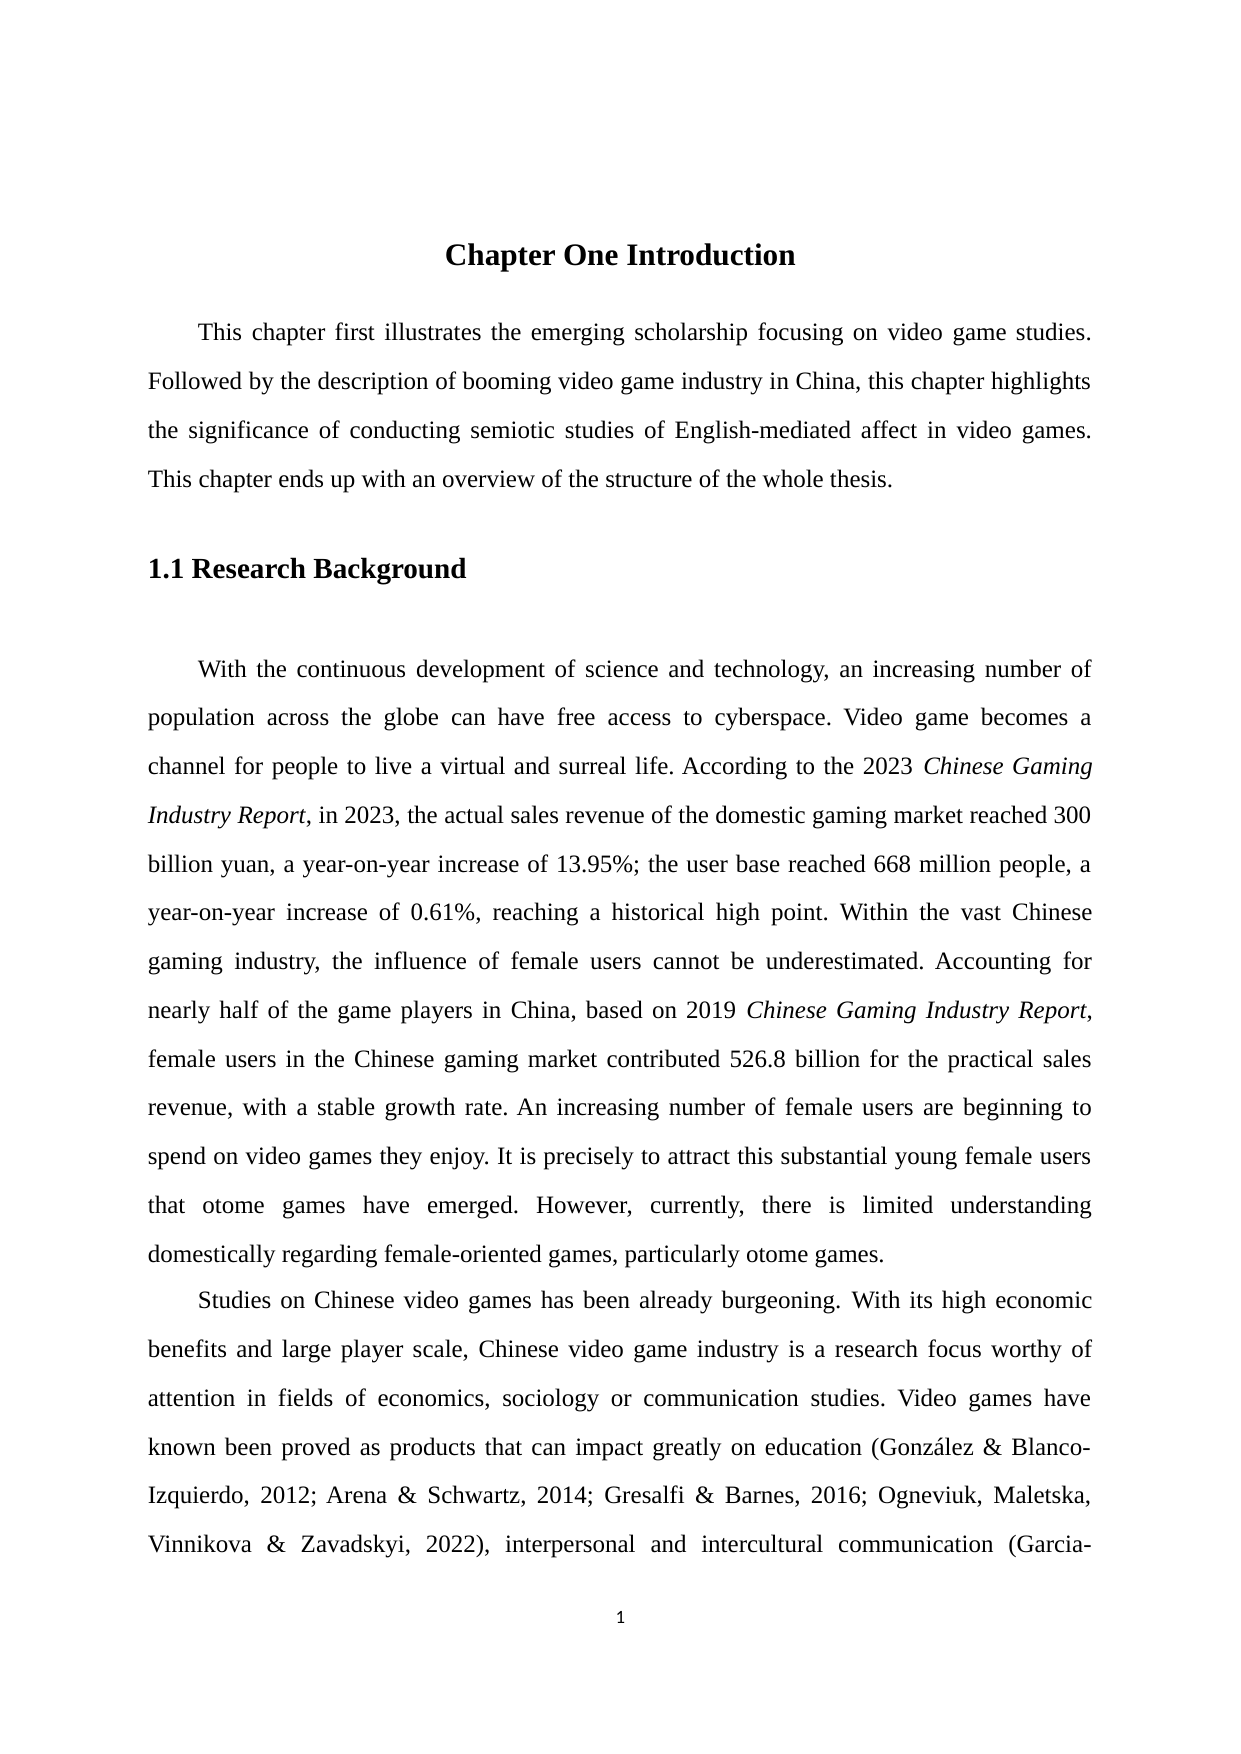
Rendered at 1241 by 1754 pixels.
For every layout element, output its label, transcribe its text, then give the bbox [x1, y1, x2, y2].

subtitle Chapter One Introduction [148, 221, 1093, 286]
subtitle Research Background [148, 536, 1093, 601]
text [148, 1284, 1093, 1560]
text With the continuous development of science and technology, an increasing number of population across the globe can have free access to cyberspace. Video game becomes a channel for people to live a virtual and surreal life. According to the 2023 Chinese Gaming Industry Report, in 2023, the actual sales revenue of the domestic gaming market reached 300 billion yuan, a year-on-year increase of 13.95%; the user base reached 668 million people, a year-on-year increase of 0.61%, reaching a historical high point. Within the vast Chinese gaming industry, the influence of female users cannot be underestimated. Accounting for nearly half of the game players in China, based on 2019 Chinese Gaming Industry Report, female users in the Chinese gaming market contributed 526.8 billion for the practical sales revenue, with a stable growth rate. An increasing number of female users are beginning to spend on video games they enjoy. It is precisely to attract this substantial young female users that otome games have emerged. However, currently, there is limited understanding domestically regarding female-oriented games, particularly otome games. [148, 652, 1093, 1269]
text This chapter first illustrates the emerging scholarship focusing on video game studies. Followed by the description of booming video game industry in China, this chapter highlights the significance of conducting semiotic studies of English-mediated affect in video games. This chapter ends up with an overview of the structure of the whole thesis. [148, 316, 1093, 494]
